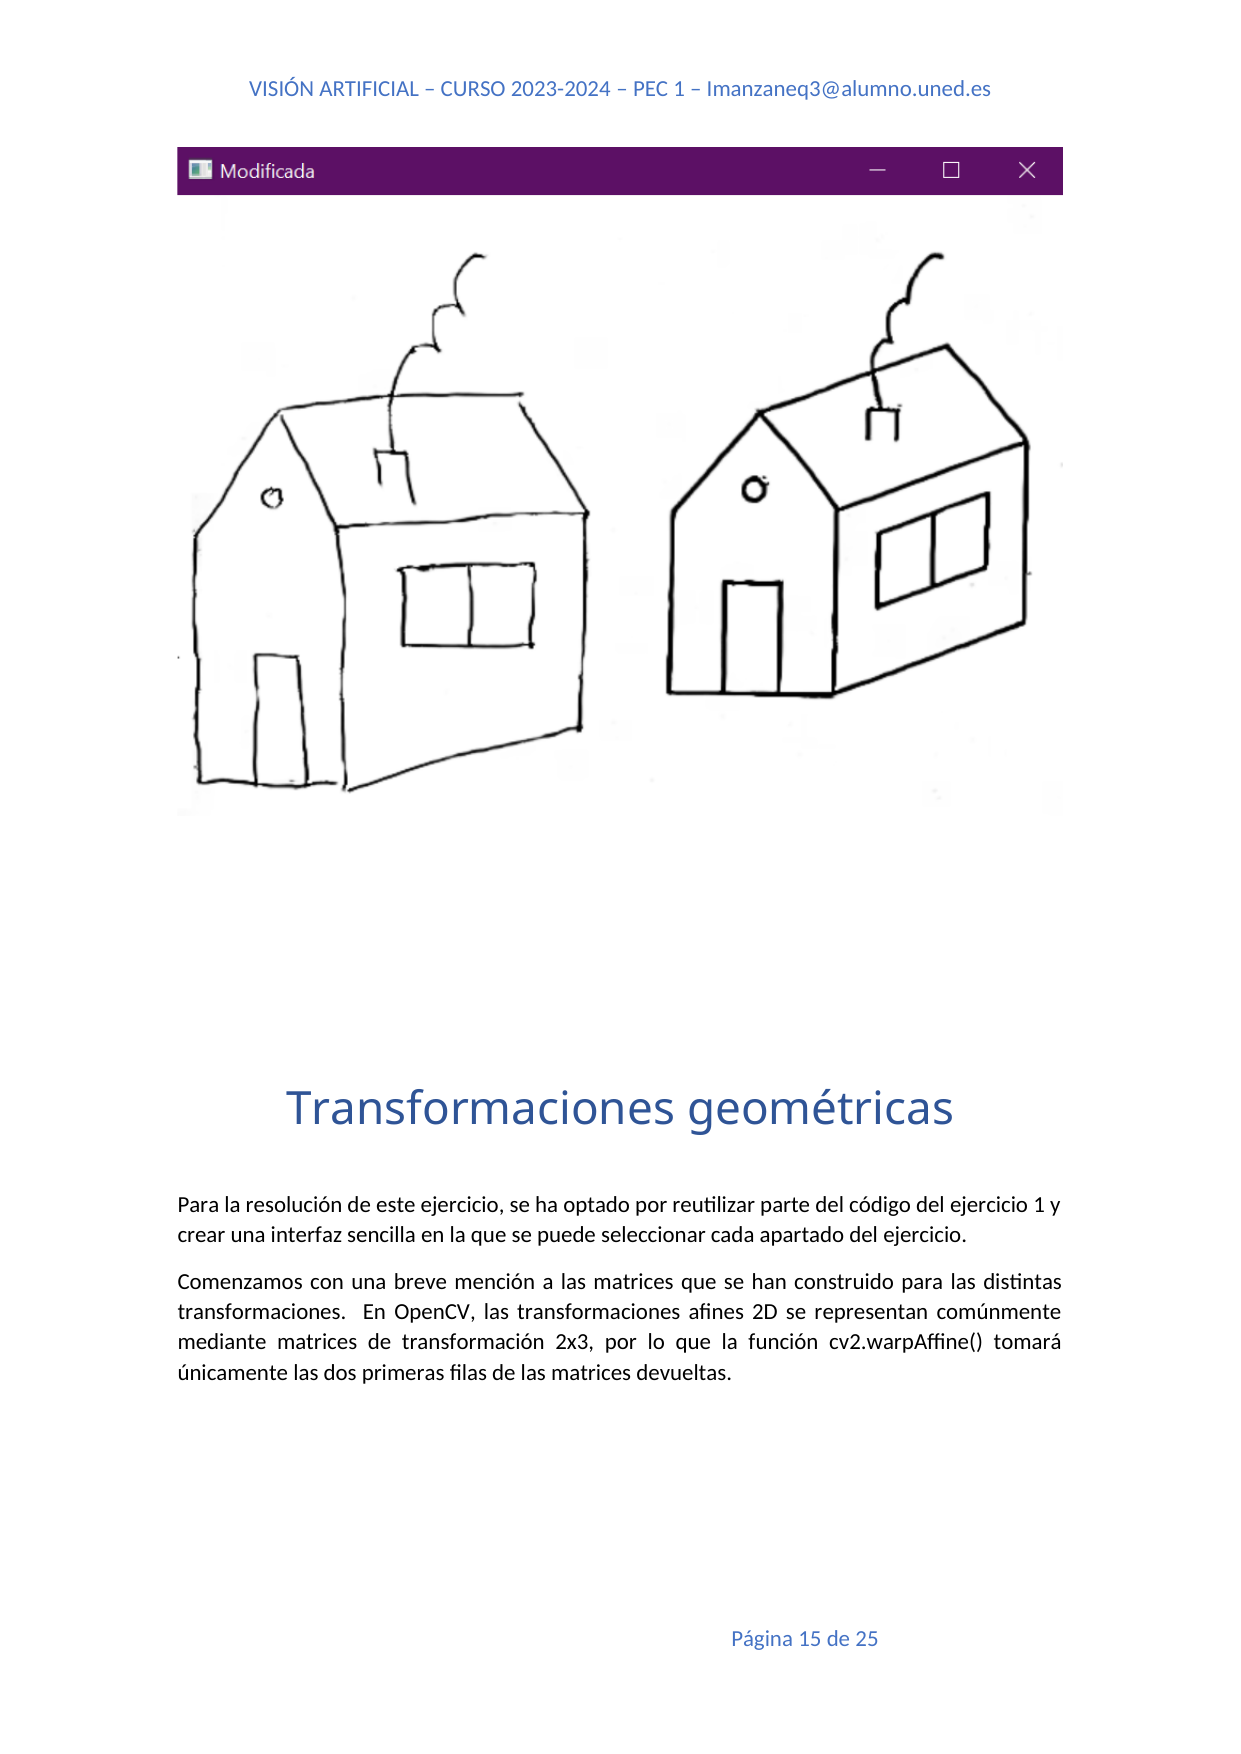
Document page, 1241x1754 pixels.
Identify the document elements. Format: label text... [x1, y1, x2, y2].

text Para la resolución de este ejercicio, se ha optado por reutilizar parte del código del ejercicio 1 y crear una interfaz sencilla en la que se puede seleccionar cada apartado del ejercicio. [177, 1190, 1063, 1248]
picture [177, 147, 1063, 816]
text Comenzamos con una breve mención a las matrices que se han construido para las distintas transformaciones. En OpenCV, las transformaciones afines 2D se representan comúnmente mediante matrices de transformación 2x3, por lo que la función cv2.warpAffine() tomará únicamente las dos primeras filas de las matrices devueltas. [177, 1267, 1063, 1386]
subtitle Transformaciones geométricas [177, 1076, 1063, 1138]
